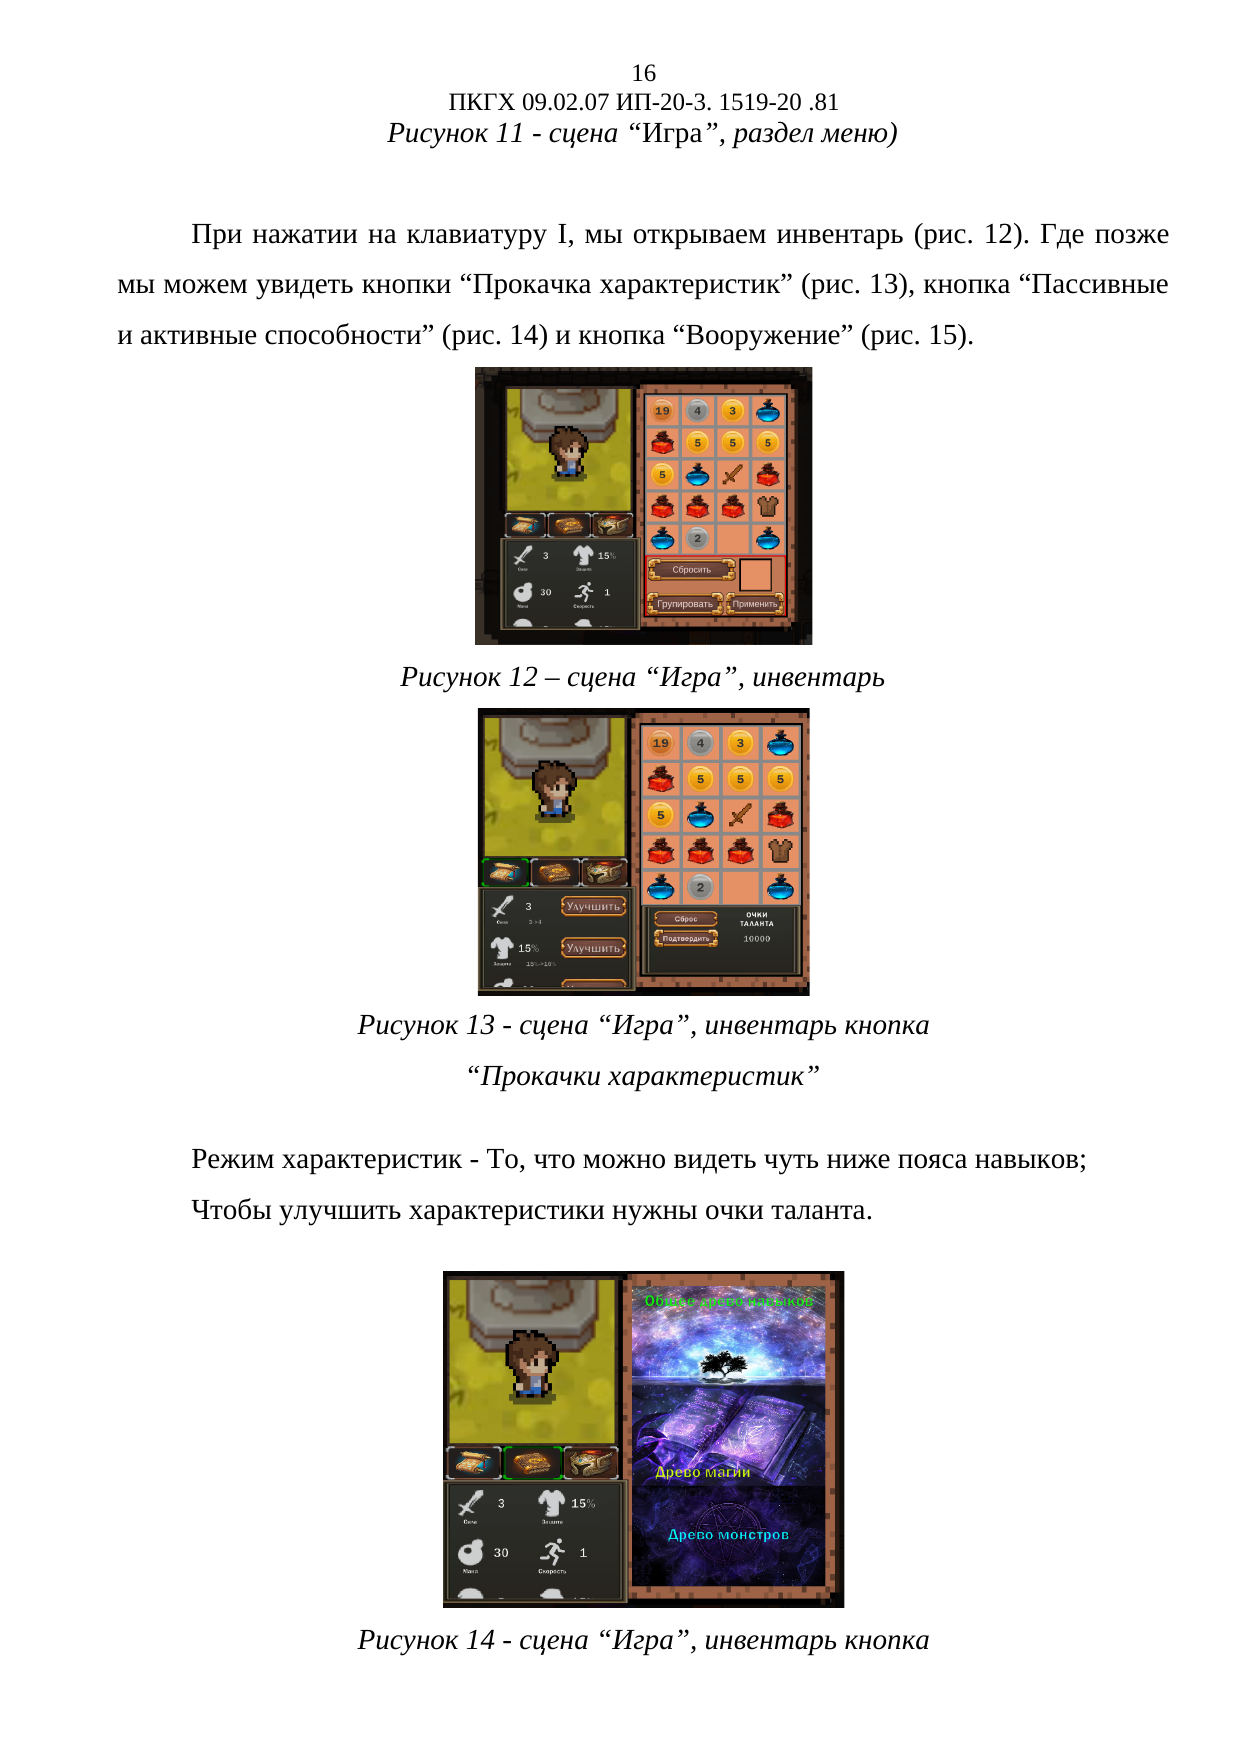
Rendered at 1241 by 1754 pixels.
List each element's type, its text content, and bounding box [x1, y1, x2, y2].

list Чтобы улучшить характеристики нужны очки таланта. [117, 1192, 1170, 1226]
picture [475, 367, 813, 645]
text При нажатии на клавиатуру I, мы открываем инвентарь (рис. 12). Где позже мы можем увидеть кнопки “Прокачка характеристик” (рис. 13), кнопка “Пассивные и активные способности” (рис. 14) и кнопка “Вооружение” (рис. 15). [117, 216, 1170, 350]
text Рисунок 11 - сцена “Игра”, раздел меню) [117, 116, 1170, 149]
text Рисунок 14 - сцена “Игра”, инвентарь кнопка [117, 1622, 1170, 1656]
picture [443, 1271, 845, 1608]
text Рисунок 13 - сцена “Игра”, инвентарь кнопка [117, 1007, 1170, 1041]
text Рисунок 12 – cцена “Игра”, инвентарь [117, 659, 1170, 692]
text “Прокачки характеристик” [117, 1058, 1170, 1091]
list Режим характеристик - То, что можно видеть чуть ниже пояса навыков; [117, 1142, 1170, 1175]
picture [477, 708, 810, 996]
